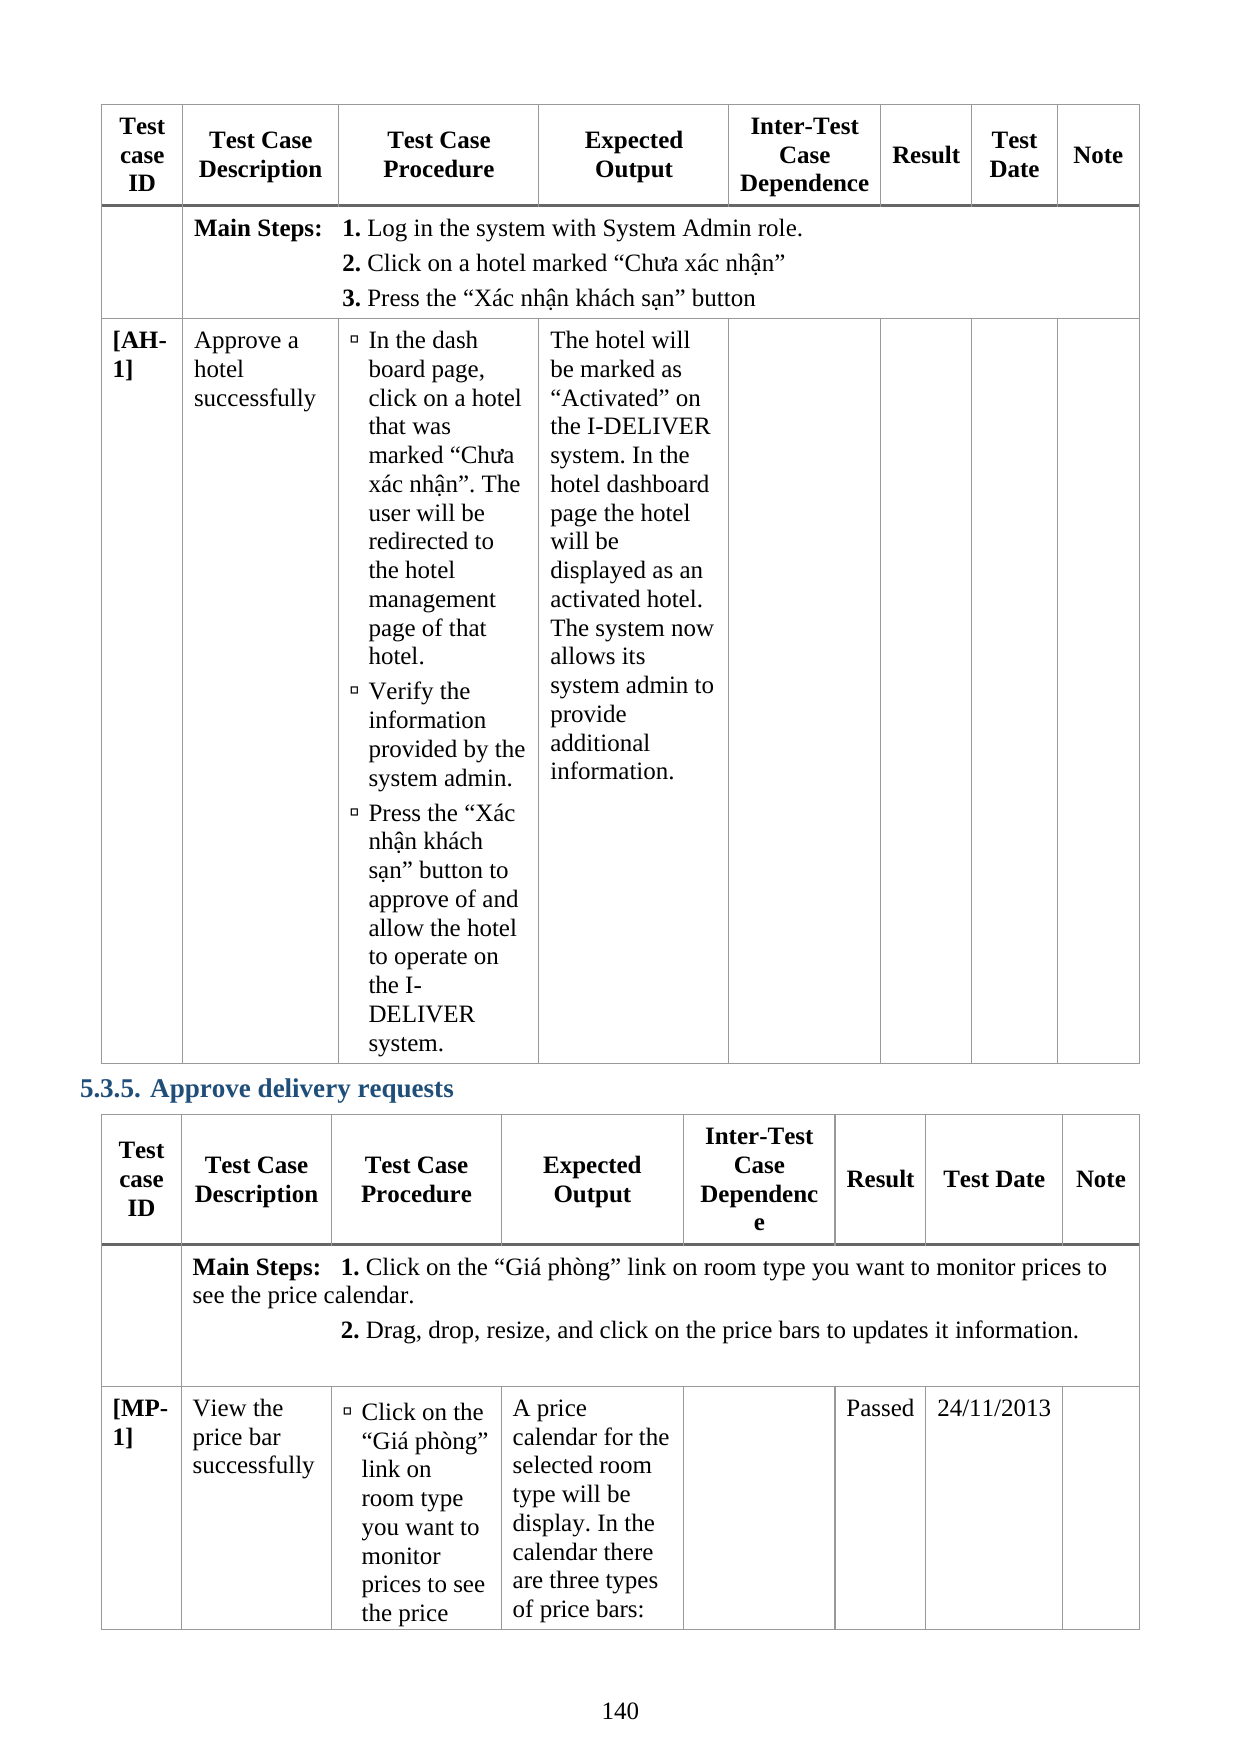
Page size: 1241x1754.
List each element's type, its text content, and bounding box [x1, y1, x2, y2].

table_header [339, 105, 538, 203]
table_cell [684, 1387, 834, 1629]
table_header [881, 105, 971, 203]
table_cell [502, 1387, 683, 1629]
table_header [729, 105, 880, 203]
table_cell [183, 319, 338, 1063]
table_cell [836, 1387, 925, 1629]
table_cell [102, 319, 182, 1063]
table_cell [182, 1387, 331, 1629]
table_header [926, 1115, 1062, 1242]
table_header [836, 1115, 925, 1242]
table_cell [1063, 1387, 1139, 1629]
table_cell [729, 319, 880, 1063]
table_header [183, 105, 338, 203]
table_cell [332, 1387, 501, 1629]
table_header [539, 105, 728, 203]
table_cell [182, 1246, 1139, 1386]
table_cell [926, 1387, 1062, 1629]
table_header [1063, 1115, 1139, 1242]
subtitle Approve delivery requests [141, 1072, 1128, 1103]
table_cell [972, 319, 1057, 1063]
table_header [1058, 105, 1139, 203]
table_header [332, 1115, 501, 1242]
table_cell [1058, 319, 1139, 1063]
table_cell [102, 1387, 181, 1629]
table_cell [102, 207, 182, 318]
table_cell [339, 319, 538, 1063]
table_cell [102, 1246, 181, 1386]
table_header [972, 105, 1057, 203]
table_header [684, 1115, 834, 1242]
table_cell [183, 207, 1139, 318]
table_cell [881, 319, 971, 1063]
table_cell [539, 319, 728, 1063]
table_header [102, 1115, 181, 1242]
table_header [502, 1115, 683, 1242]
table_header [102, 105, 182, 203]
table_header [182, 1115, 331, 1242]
